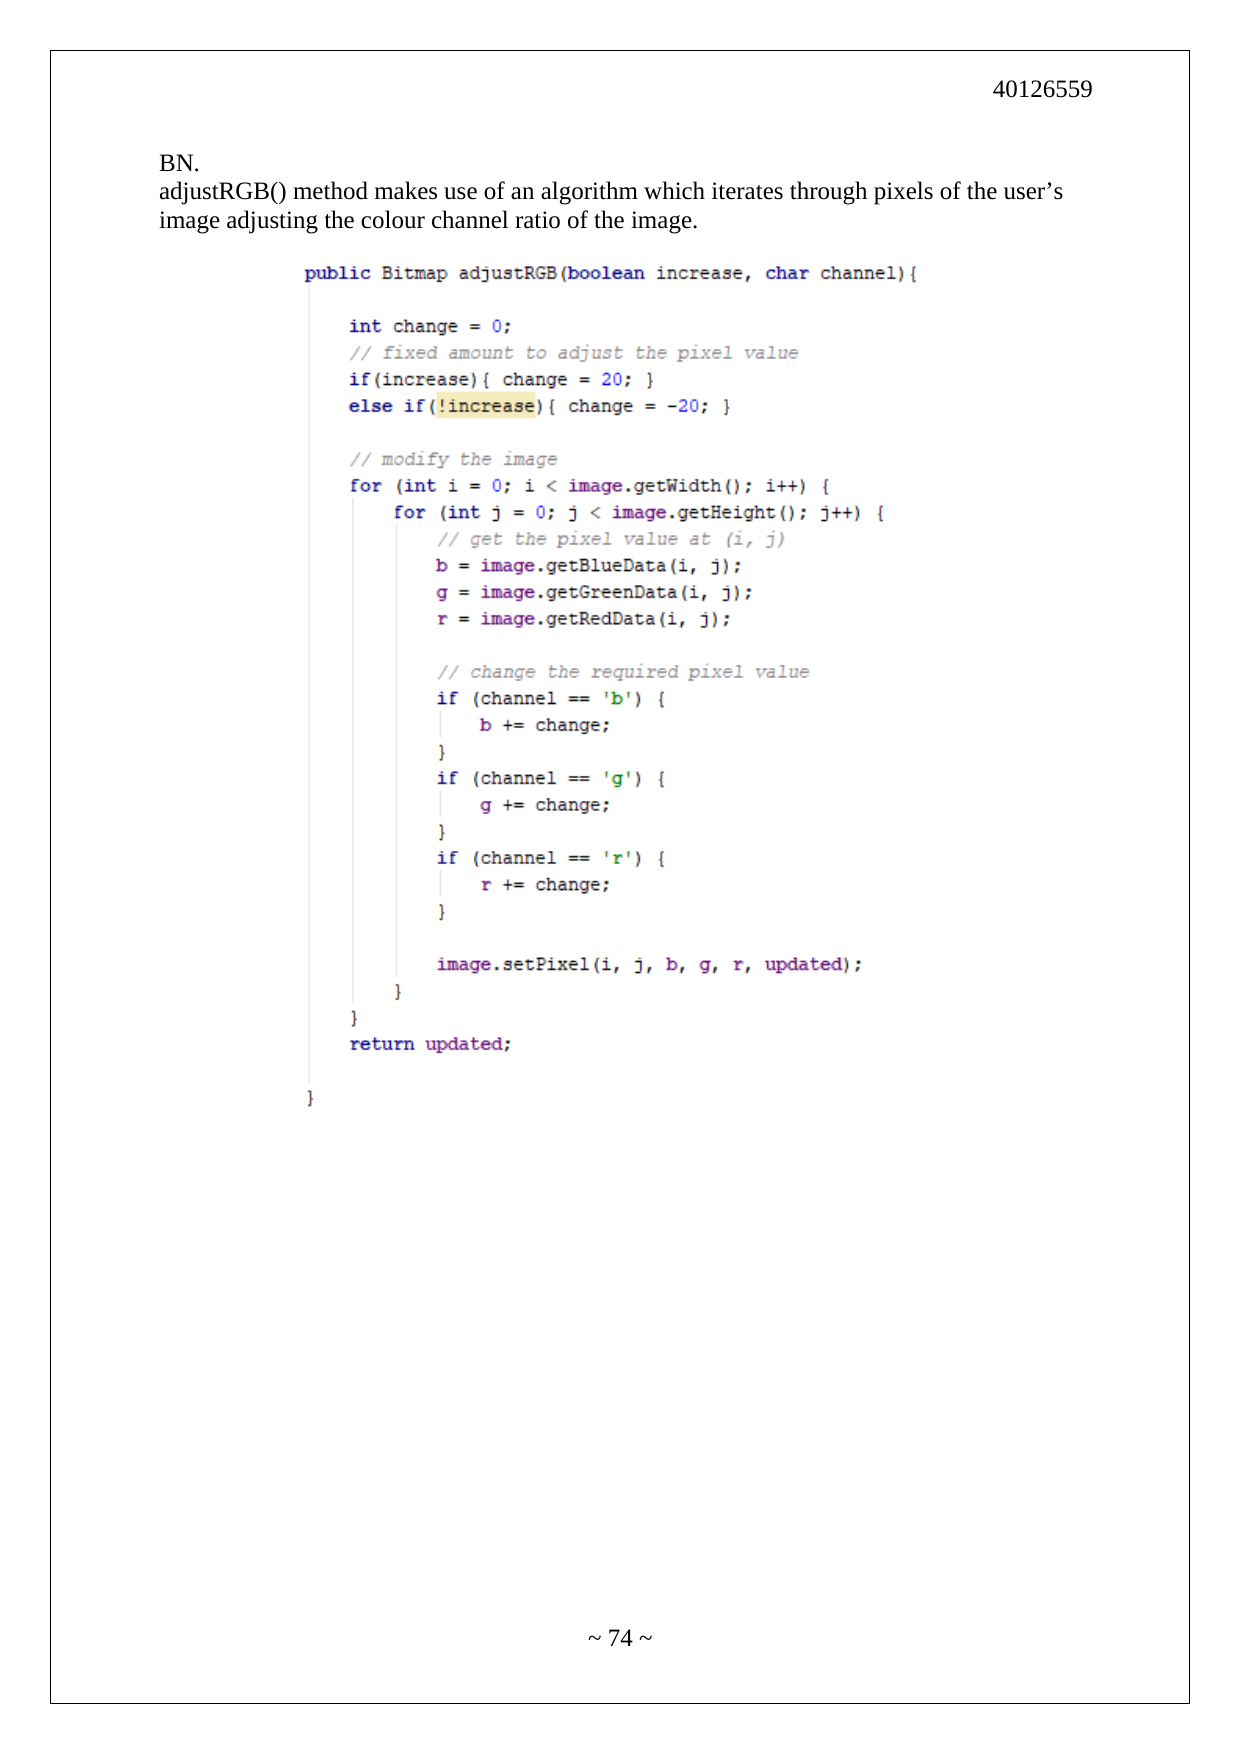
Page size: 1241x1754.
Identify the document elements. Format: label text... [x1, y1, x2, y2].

table_cell BN. adjustRGB() method makes use of an algorithm which iterates through pixels of the user’s image adjusting the colour channel ratio of the image. [148, 148, 1092, 1597]
picture [296, 262, 944, 1108]
